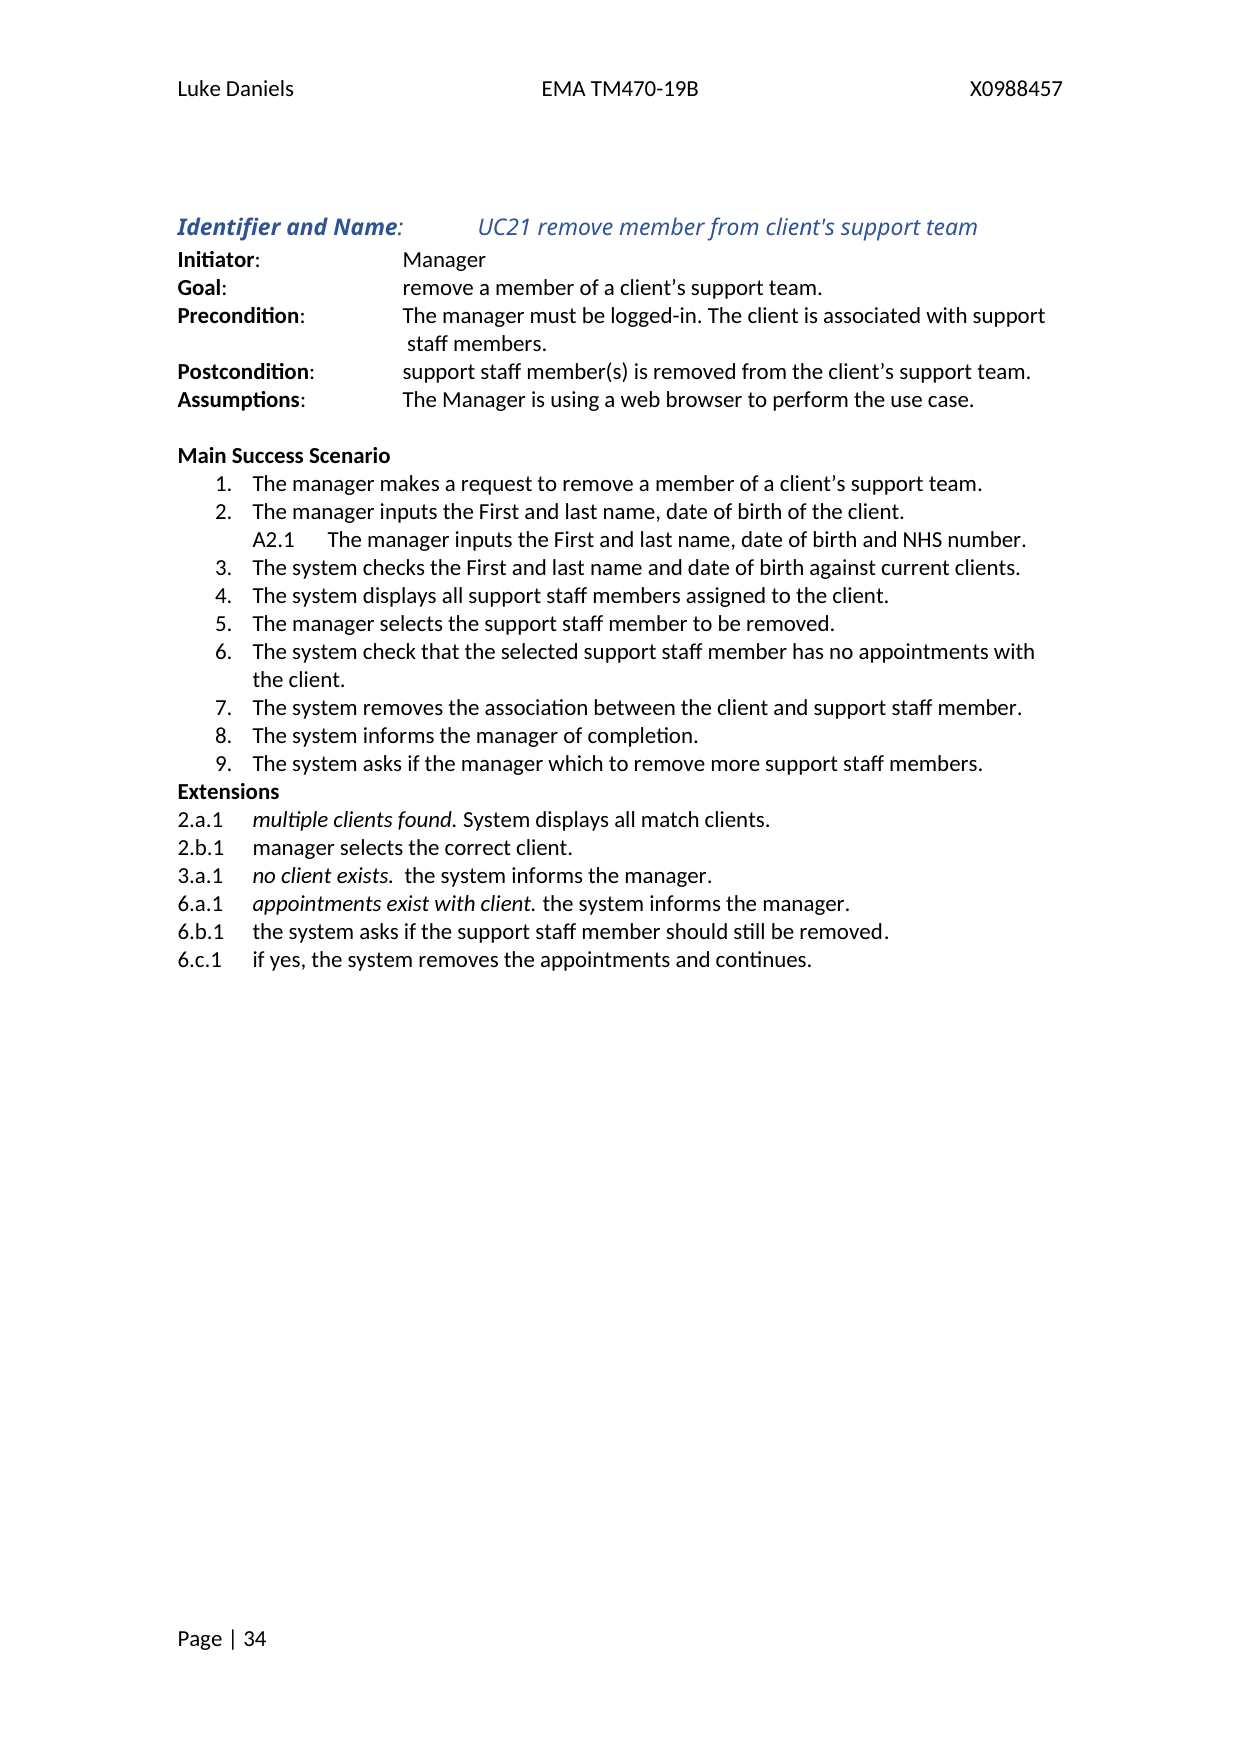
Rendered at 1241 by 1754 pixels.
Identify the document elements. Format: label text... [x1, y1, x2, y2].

text Goal: remove a member of a client’s support team. [177, 273, 1063, 301]
list The manager selects the support staff member to be removed. [215, 609, 1063, 637]
list The system removes the association between the client and support staff member. [215, 693, 1063, 721]
text 2.b.1 manager selects the correct client. [177, 833, 1063, 861]
list The system checks the First and last name and date of birth against current clients. [215, 553, 1063, 581]
text A2.1 The manager inputs the First and last name, date of birth and NHS number. [215, 525, 1063, 553]
list The manager makes a request to remove a member of a client’s support team. [215, 469, 1063, 497]
text 2.a.1 multiple clients found. System displays all match clients. [177, 805, 1063, 833]
list The system displays all support staff members assigned to the client. [215, 581, 1063, 609]
list The manager inputs the First and last name, date of birth of the client. [215, 497, 1063, 525]
text Main Success Scenario [177, 441, 1063, 469]
text 3.a.1 no client exists. the system informs the manager. [177, 861, 1063, 889]
list The system asks if the manager which to remove more support staff members. [215, 749, 1063, 777]
text 6.c.1 if yes, the system removes the appointments and continues. [177, 945, 1063, 973]
text Extensions [177, 777, 1063, 805]
text staff members. [402, 329, 1063, 357]
text Precondition: The manager must be logged-in. The client is associated with support [177, 301, 1063, 329]
text Postcondition: support staff member(s) is removed from the client’s support team. [177, 357, 1063, 385]
subtitle Identifier and Name: UC21 remove member from client's support team [177, 211, 1063, 242]
text 6.a.1 appointments exist with client. the system informs the manager. [177, 889, 1063, 917]
text Assumptions: The Manager is using a web browser to perform the use case. [177, 385, 1063, 413]
list The system informs the manager of completion. [215, 721, 1063, 749]
list The system check that the selected support staff member has no appointments with the client. [215, 637, 1063, 693]
text 6.b.1 the system asks if the support staff member should still be removed. [177, 917, 1063, 945]
text Initiator: Manager [177, 245, 1063, 273]
